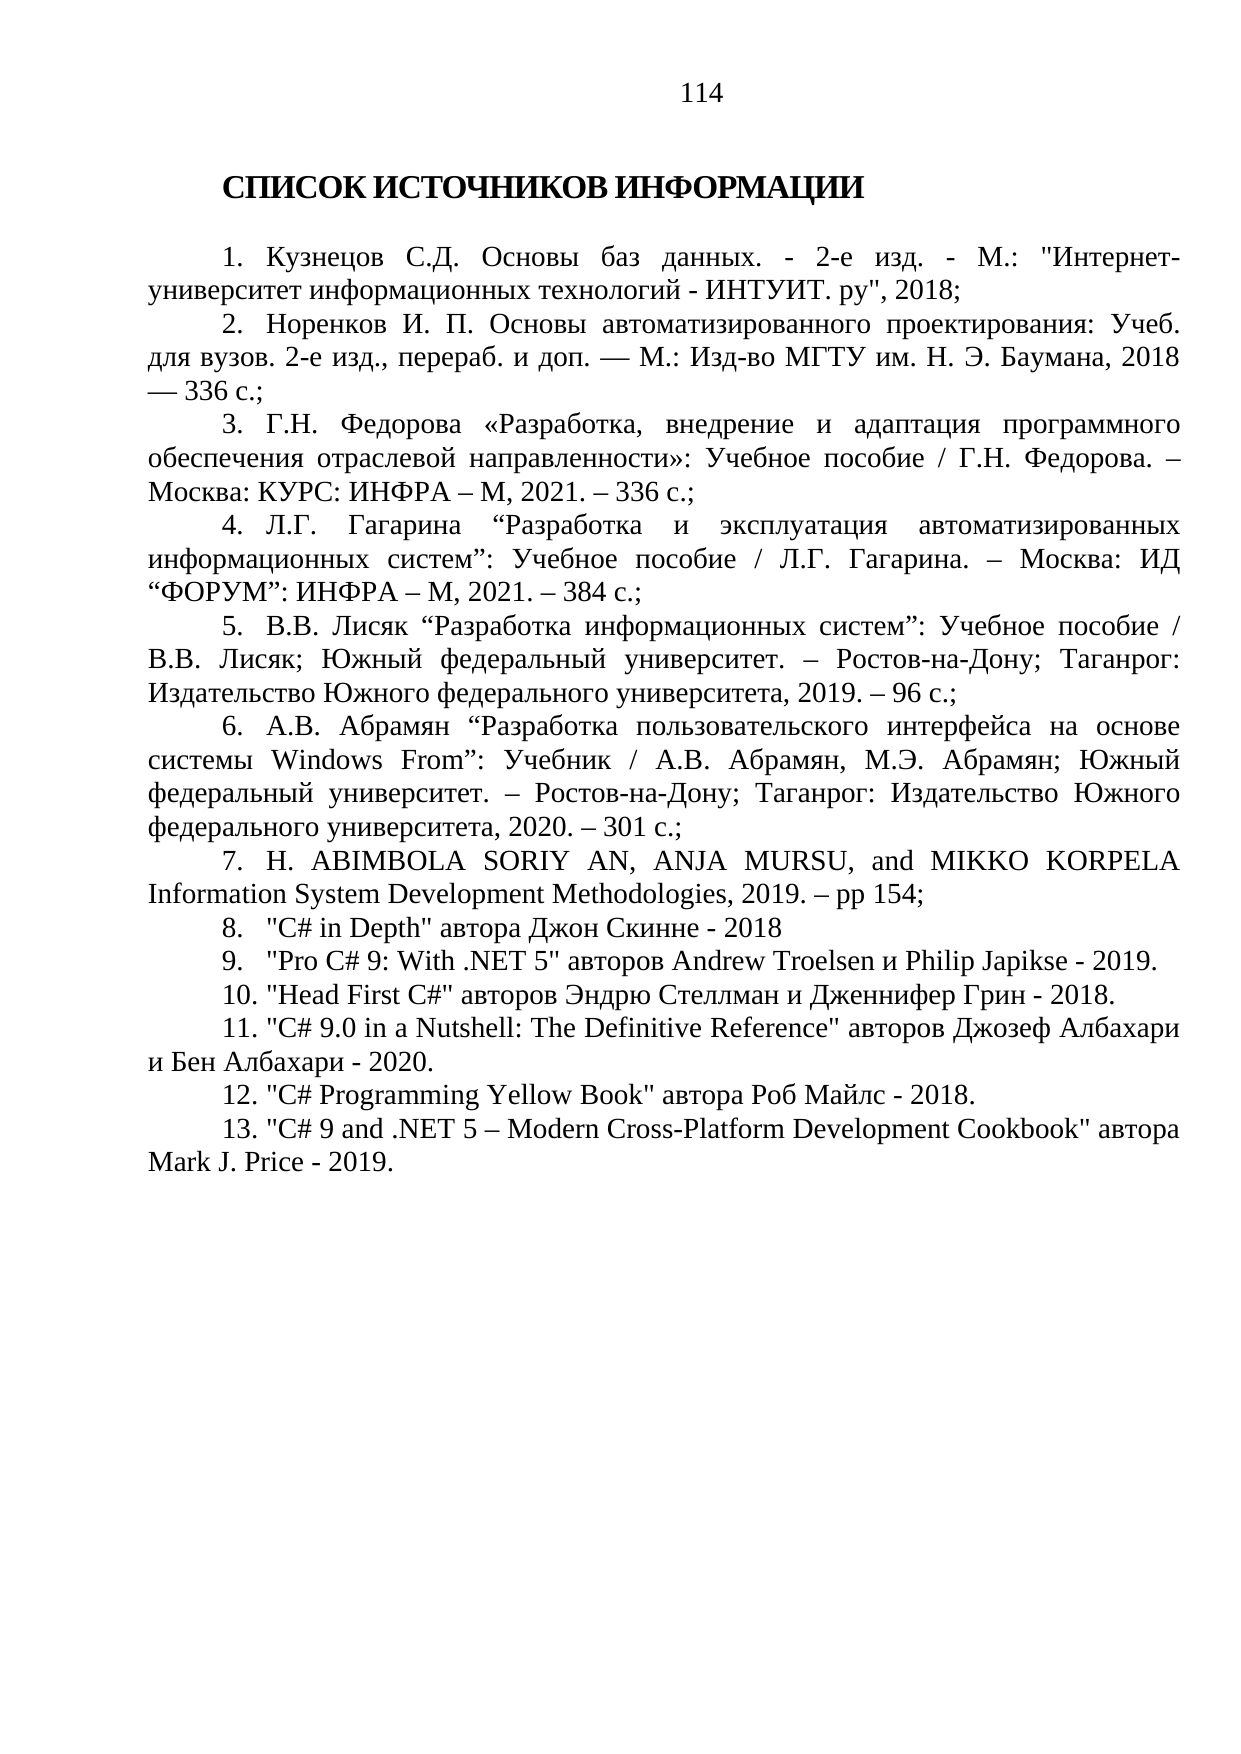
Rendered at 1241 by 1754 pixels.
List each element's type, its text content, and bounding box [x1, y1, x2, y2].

list "C# 9 and .NET 5 – Modern Cross-Platform Development Cookbook" автора Mark J. Price - 2019. [148, 1111, 1181, 1178]
list Норенков И. П. Основы автоматизированного проектирования: Учеб. для вузов. 2-е изд., перераб. и доп. — М.: Изд-во МГТУ им. Н. Э. Баумана, 2018 — 336 с.; [148, 306, 1181, 407]
list H. ABIMBOLA SORIY AN, ANJA MURSU, and MIKKO KORPELA Information System Development Methodologies, 2019. – pp 154; [148, 843, 1181, 910]
list "Pro C# 9: With .NET 5" авторов Andrew Troelsen и Philip Japikse - 2019. [148, 943, 1181, 977]
list "C# Programming Yellow Book" автора Роб Майлс - 2018. [148, 1077, 1181, 1111]
list В.В. Лисяк “Разработка информационных систем”: Учебное пособие / В.В. Лисяк; Южный федеральный университет. – Ростов-на-Дону; Таганрог: Издательство Южного федерального университета, 2019. – 96 с.; [148, 608, 1181, 708]
list "C# in Depth" автора Джон Скинне - 2018 [148, 910, 1181, 943]
list А.В. Абрамян “Разработка пользовательского интерфейса на основе системы Windows From”: Учебник / А.В. Абрамян, М.Э. Абрамян; Южный федеральный университет. – Ростов-на-Дону; Таганрог: Издательство Южного федерального университета, 2020. – 301 с.; [148, 708, 1181, 843]
list Кузнецов С.Д. Основы баз данных. - 2-е изд. - М.: "Интернет-университет информационных технологий - ИНТУИТ. ру", 2018; [148, 239, 1181, 306]
list Л.Г. Гагарина “Разработка и эксплуатация автоматизированных информационных систем”: Учебное пособие / Л.Г. Гагарина. – Москва: ИД “ФОРУМ”: ИНФРА – М, 2021. – 384 с.; [148, 507, 1181, 608]
list "Head First C#" авторов Эндрю Стеллман и Дженнифер Грин - 2018. [148, 977, 1181, 1010]
list "C# 9.0 in a Nutshell: The Definitive Reference" авторов Джозеф Албахари и Бен Албахари - 2020. [148, 1010, 1181, 1077]
title СПИСОК ИСТОЧНИКОВ ИНФОРМАЦИИ [222, 167, 1181, 205]
list Г.Н. Федорова «Разработка, внедрение и адаптация программного обеспечения отраслевой направленности»: Учебное пособие / Г.Н. Федорова. – Москва: КУРС: ИНФРА – М, 2021. – 336 c.; [148, 407, 1181, 507]
